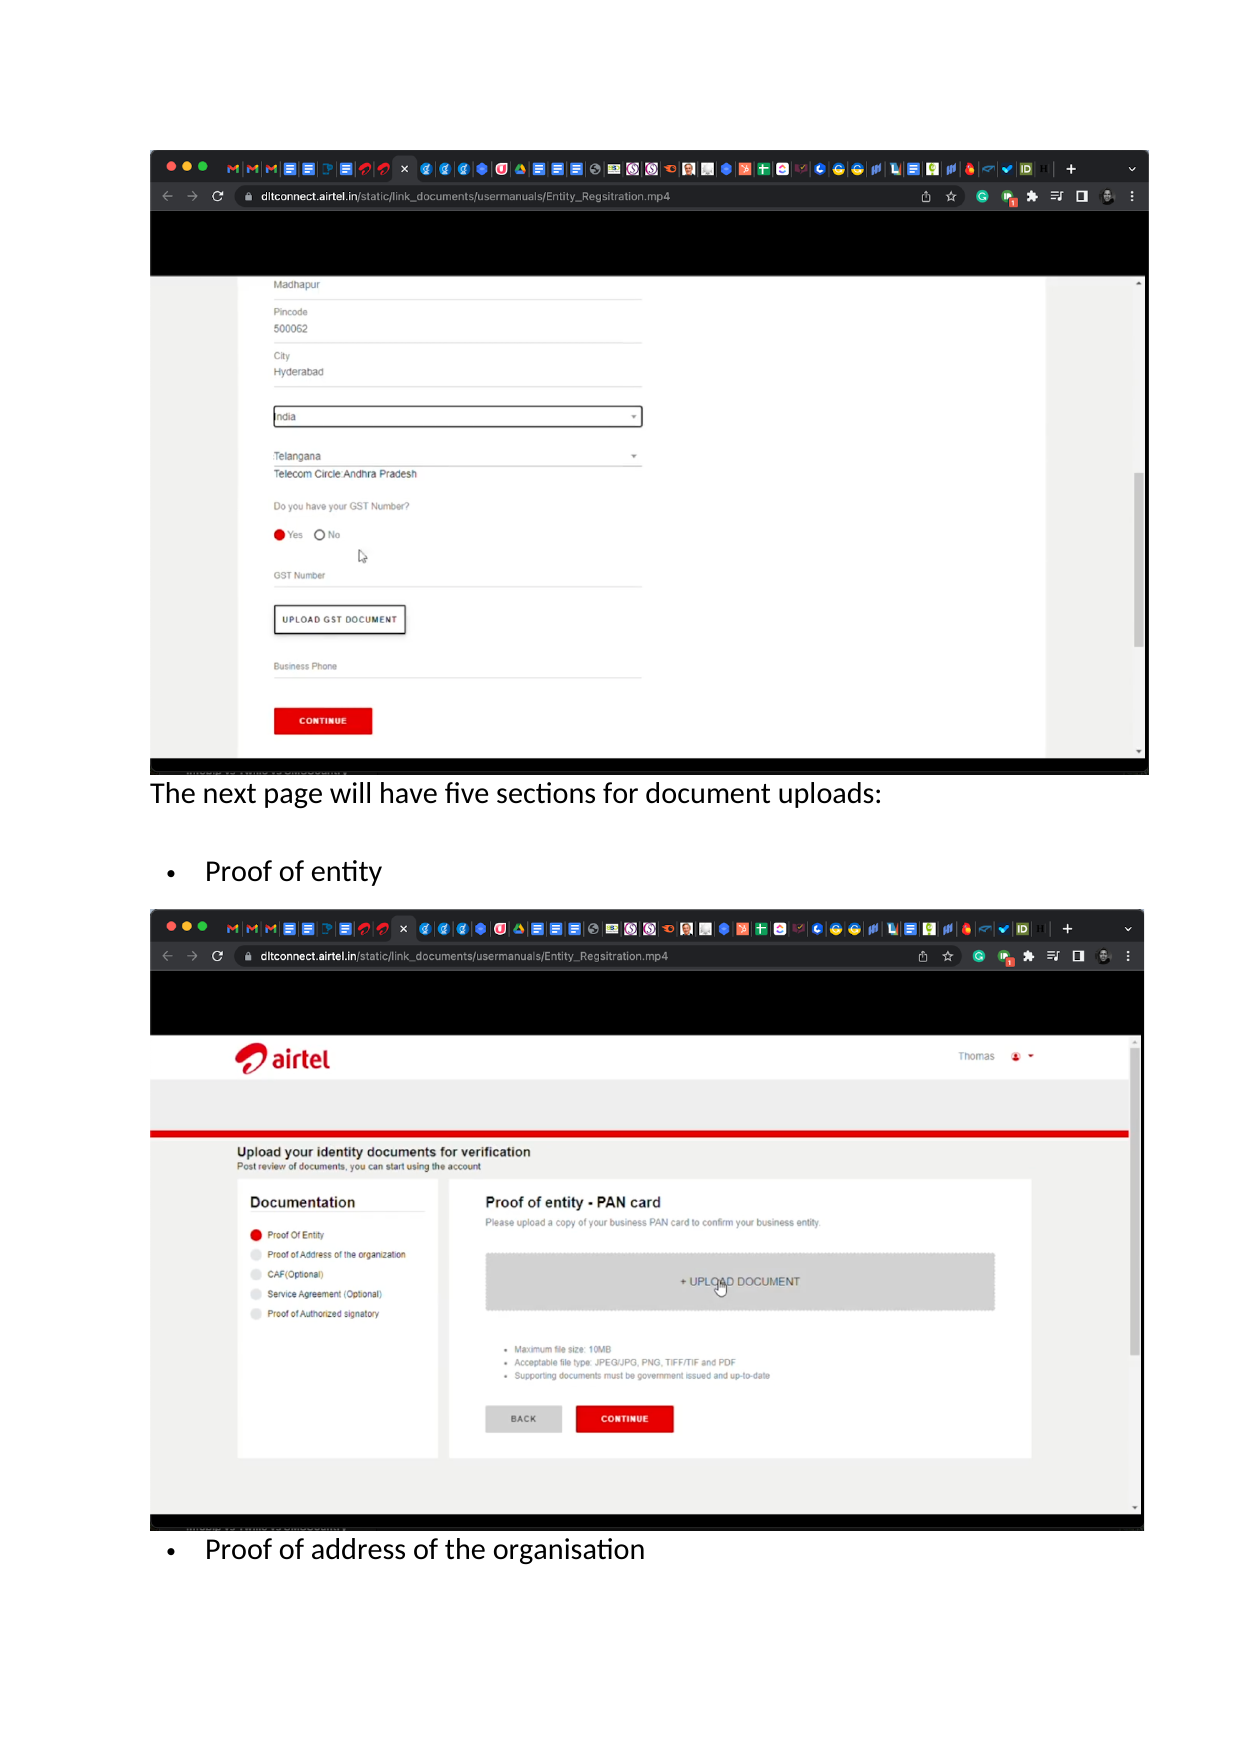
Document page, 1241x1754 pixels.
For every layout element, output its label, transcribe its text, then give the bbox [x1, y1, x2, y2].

text The next page will have five sections for document uploads: [150, 775, 1090, 811]
list Proof of entity [167, 852, 1090, 889]
picture [150, 150, 1149, 775]
picture [150, 909, 1145, 1531]
list Proof of address of the organisation [167, 1531, 1090, 1567]
